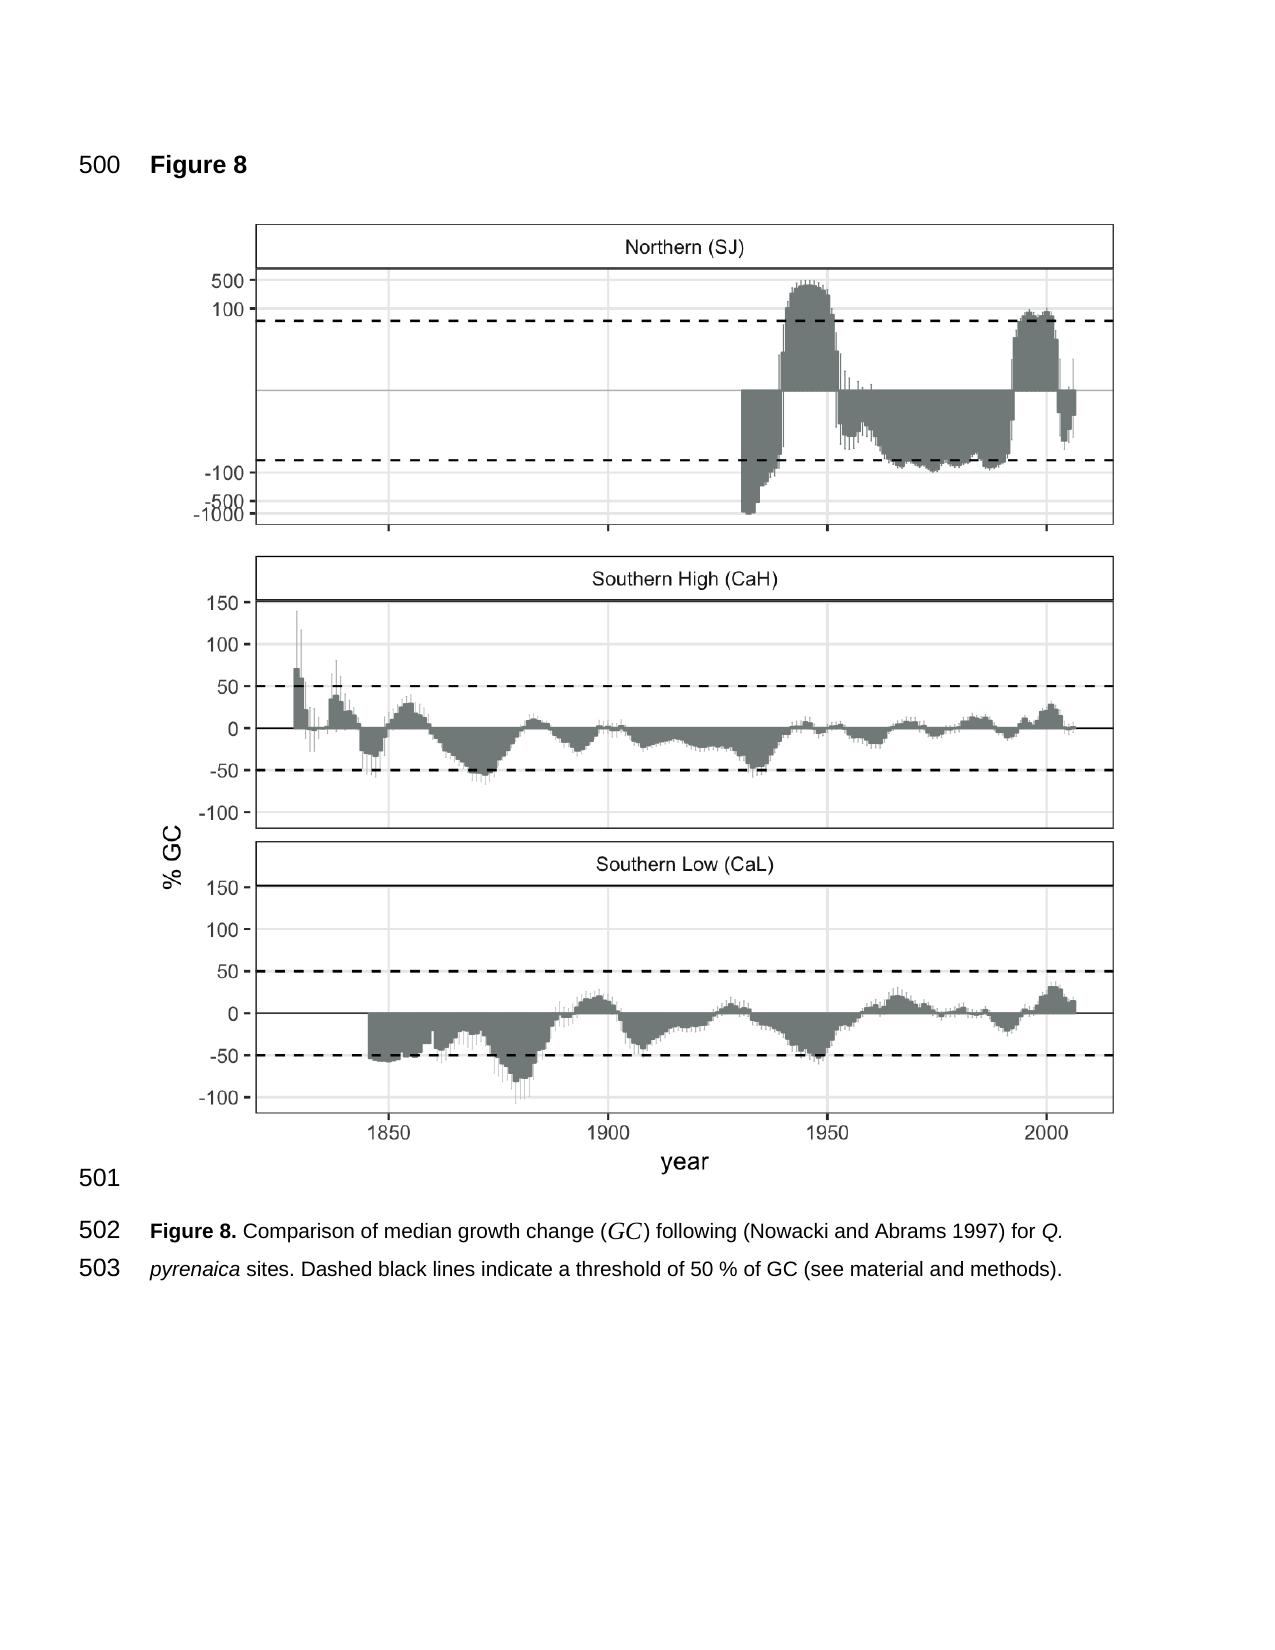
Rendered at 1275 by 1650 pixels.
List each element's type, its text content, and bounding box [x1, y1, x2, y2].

picture [150, 211, 1125, 1187]
subtitle Figure 8 [150, 150, 1125, 179]
text Figure 8. Comparison of median growth change () following (Nowacki and Abrams 1997) for Q. pyrenaica sites. Dashed black lines indicate a threshold of 50 % of GC (see material and methods). [150, 1218, 1125, 1281]
